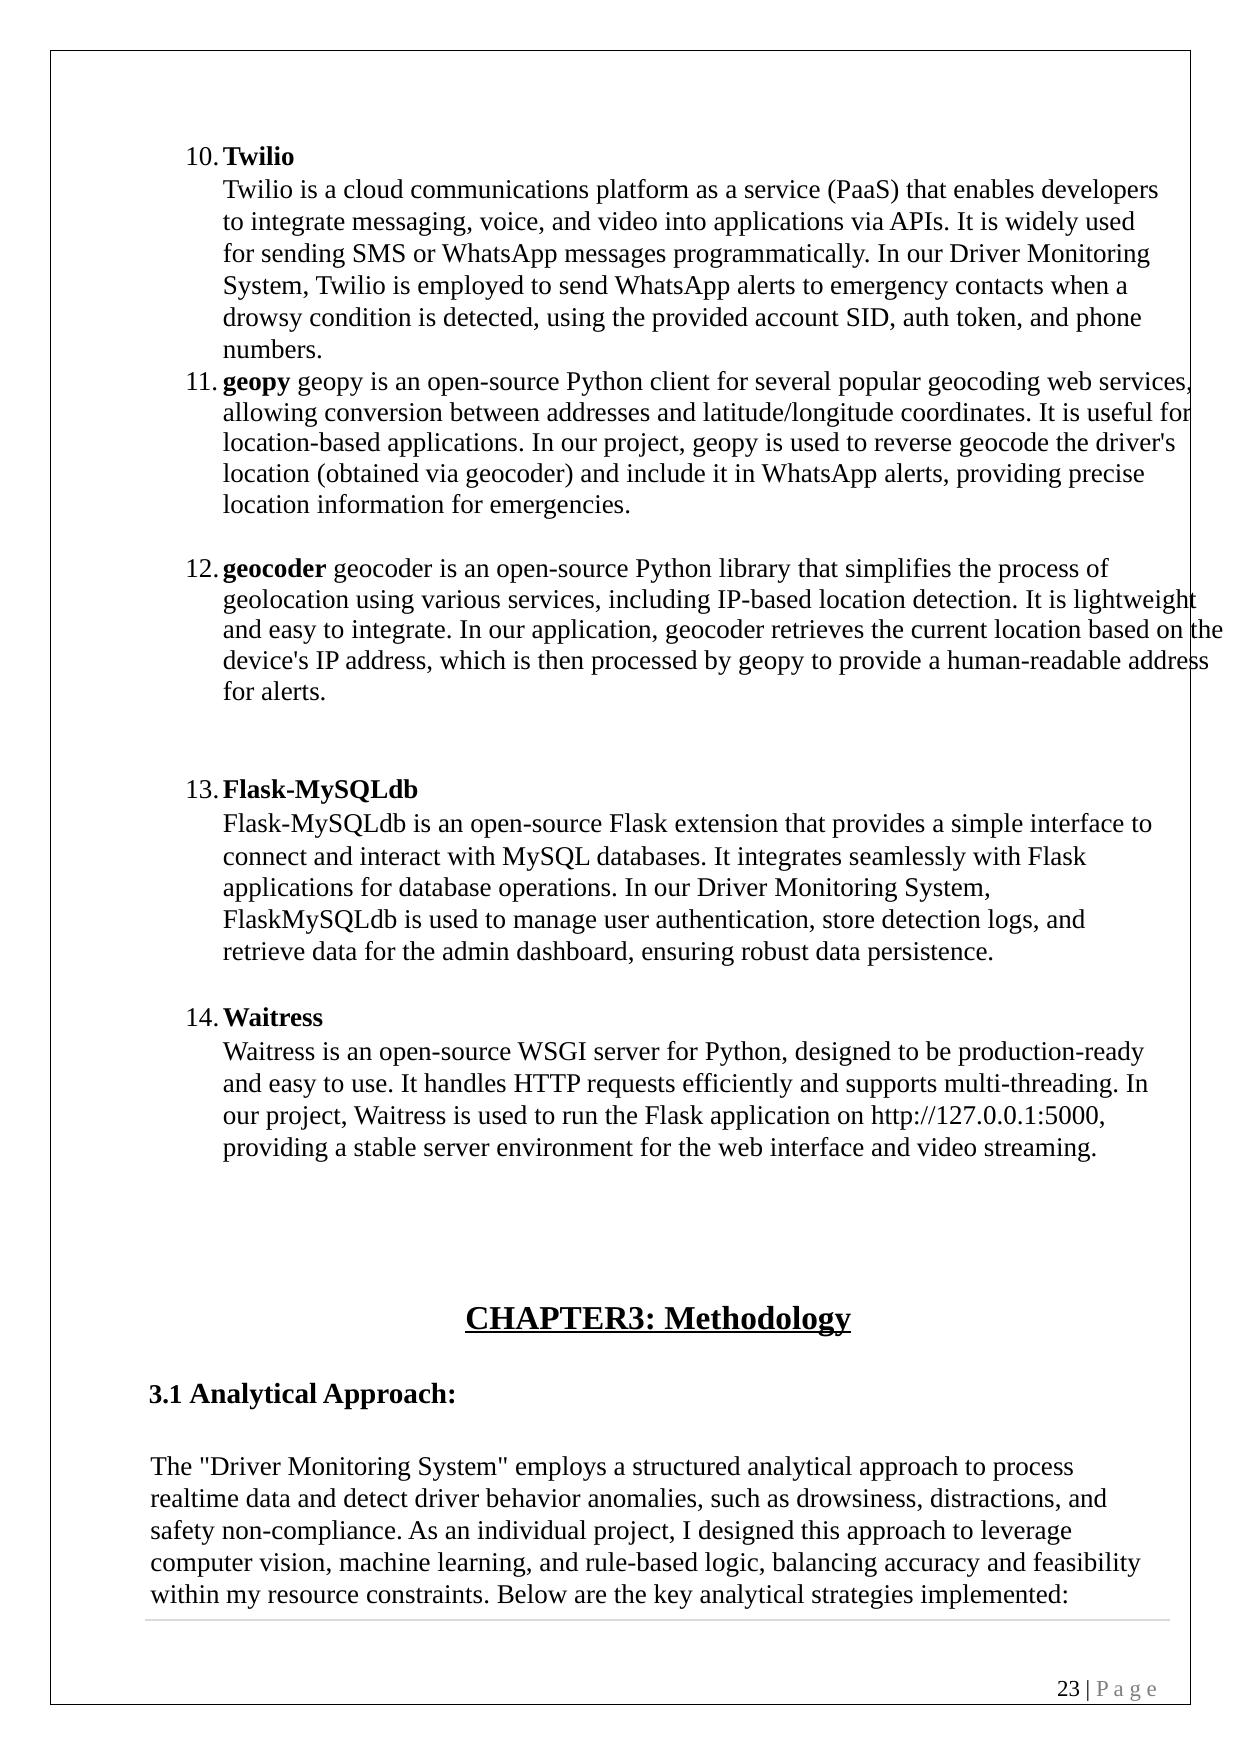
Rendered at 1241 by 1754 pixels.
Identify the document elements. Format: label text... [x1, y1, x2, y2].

text 3.1 Analytical Approach: [148, 1376, 1235, 1409]
list geopy geopy is an open-source Python client for several popular geocoding web services, allowing conversion between addresses and latitude/longitude coordinates. It is useful for location-based applications. In our project, geopy is used to reverse geocode the driver's location (obtained via geocoder) and include it in WhatsApp alerts, providing precise location information for emergencies. [185, 366, 1235, 519]
list geocoder geocoder is an open-source Python library that simplifies the process of geolocation using various services, including IP-based location detection. It is lightweight and easy to integrate. In our application, geocoder retrieves the current location based on the device's IP address, which is then processed by geopy to provide a human-readable address for alerts. [185, 553, 1235, 706]
list Twilio [185, 139, 1235, 171]
text The "Driver Monitoring System" employs a structured analytical approach to process realtime data and detect driver behavior anomalies, such as drowsiness, distractions, and safety non-compliance. As an individual project, I designed this approach to leverage computer vision, machine learning, and rule-based logic, balancing accuracy and feasibility within my resource constraints. Below are the key analytical strategies implemented: [150, 1450, 1166, 1609]
text Waitress is an open-source WSGI server for Python, designed to be production-ready and easy to use. It handles HTTP requests efficiently and supports multi-threading. In our project, Waitress is used to run the Flask application on http://127.0.0.1:5000, providing a stable server environment for the web interface and video streaming. [223, 1036, 1166, 1163]
list Flask-MySQLdb [185, 774, 1235, 805]
list Waitress [185, 1002, 1235, 1033]
text Flask-MySQLdb is an open-source Flask extension that provides a simple interface to connect and interact with MySQL databases. It integrates seamlessly with Flask applications for database operations. In our Driver Monitoring System, FlaskMySQLdb is used to manage user authentication, store detection logs, and retrieve data for the admin dashboard, ensuring robust data persistence. [223, 808, 1166, 967]
text Twilio is a cloud communications platform as a service (PaaS) that enables developers to integrate messaging, voice, and video into applications via APIs. It is widely used for sending SMS or WhatsApp messages programmatically. In our Driver Monitoring System, Twilio is employed to send WhatsApp alerts to emergency contacts when a drowsy condition is detected, using the provided account SID, auth token, and phone numbers. [223, 173, 1166, 364]
subtitle CHAPTER3: Methodology [103, 1298, 1213, 1336]
